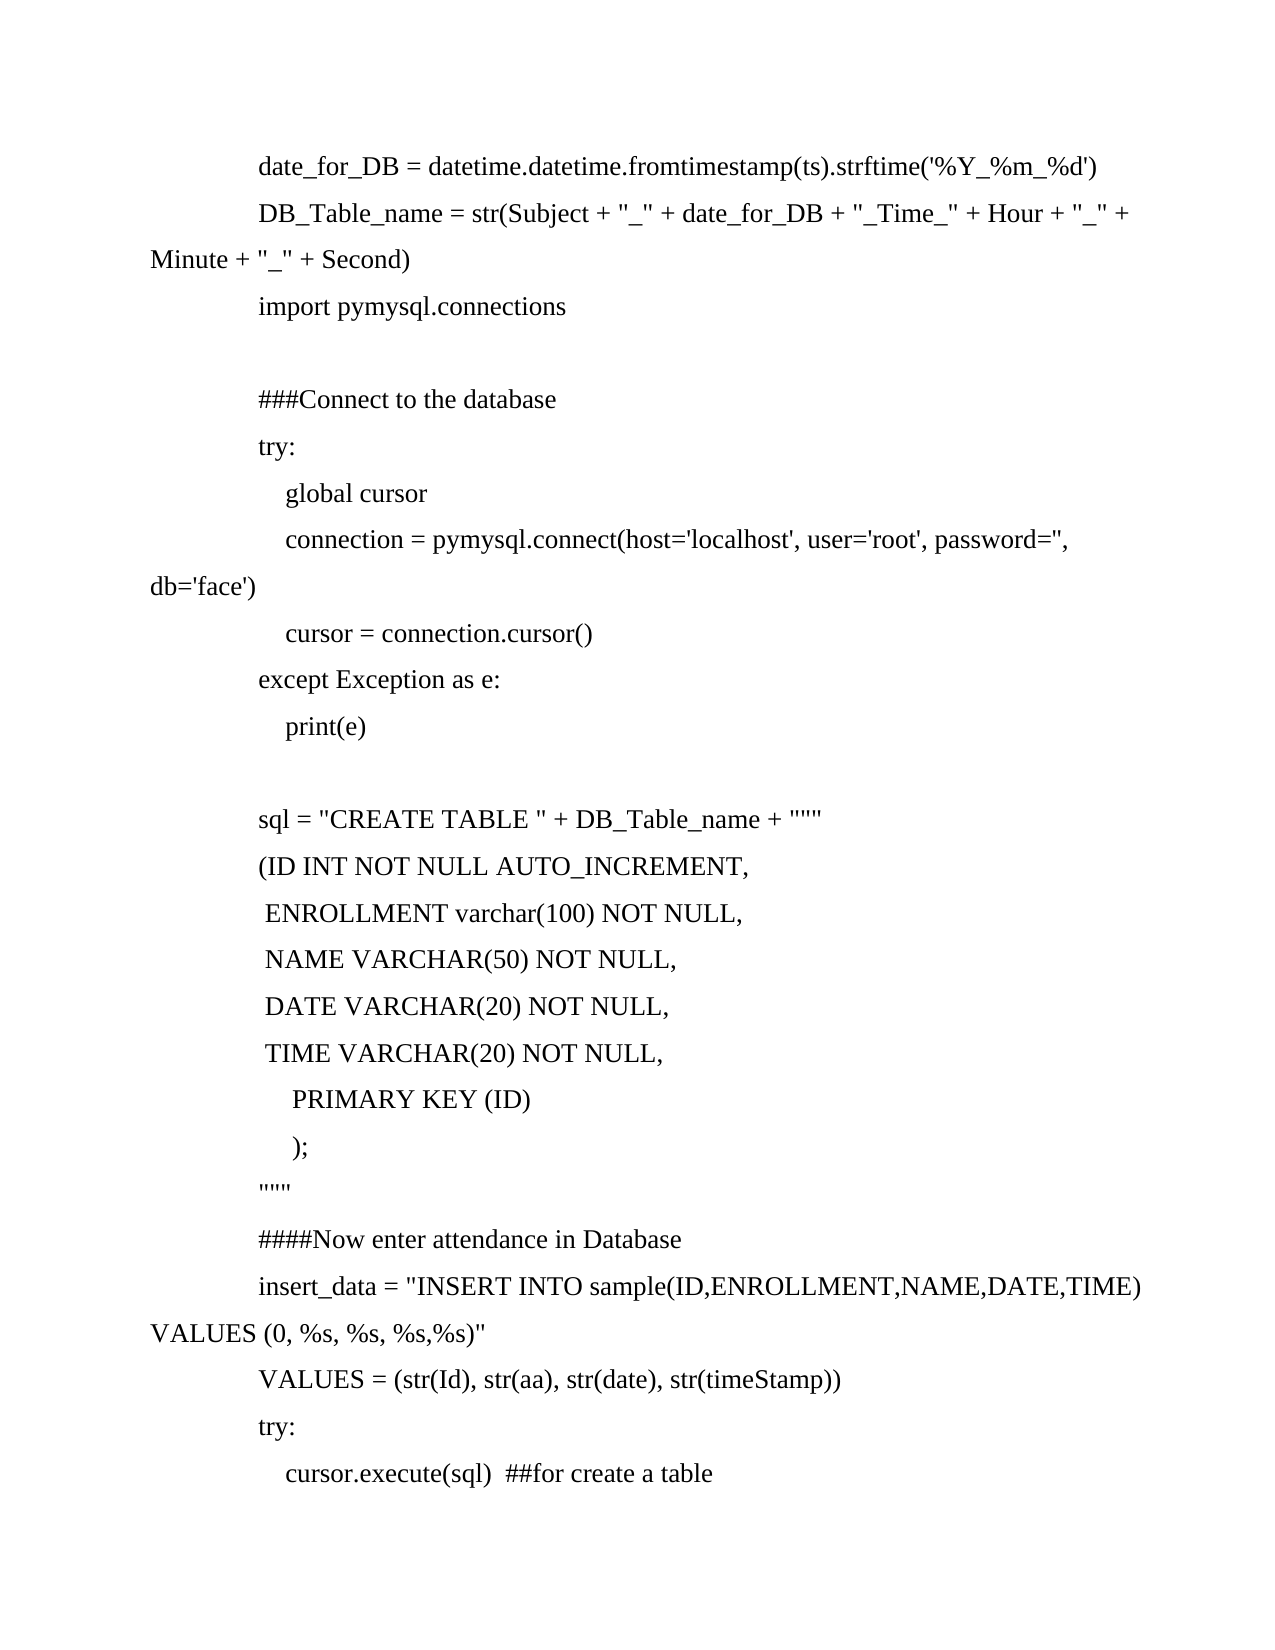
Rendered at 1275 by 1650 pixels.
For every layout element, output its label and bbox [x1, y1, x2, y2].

text [150, 150, 1181, 1488]
